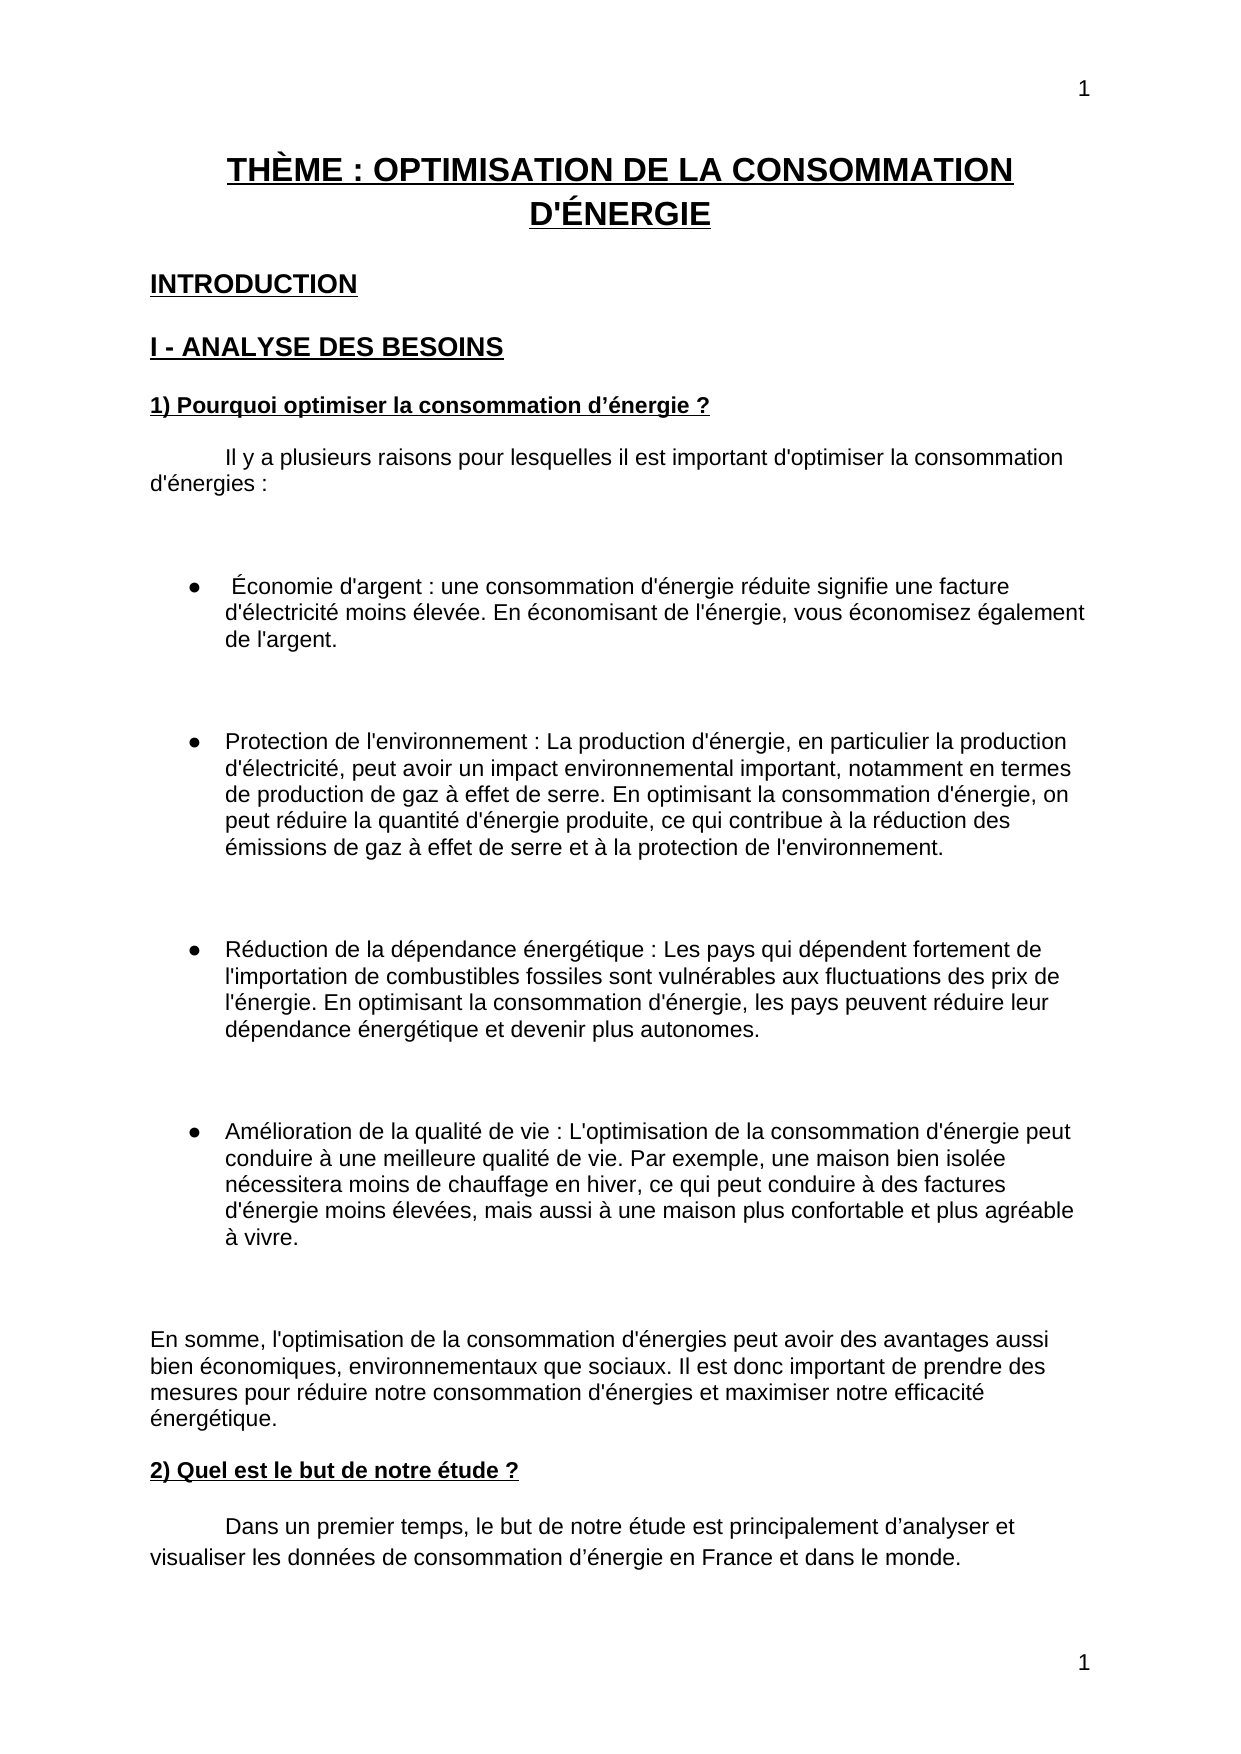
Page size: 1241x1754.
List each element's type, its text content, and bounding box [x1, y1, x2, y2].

list Amélioration de la qualité de vie : L'optimisation de la consommation d'énergie peut conduire à une meilleure qualité de vie. Par exemple, une maison bien isolée nécessitera moins de chauffage en hiver, ce qui peut conduire à des factures d'énergie moins élevées, mais aussi à une maison plus confortable et plus agréable à vivre. [187, 1118, 1090, 1250]
text Dans un premier temps, le but de notre étude est principalement d’analyser et visualiser les données de consommation d’énergie en France et dans le monde. [150, 1513, 1090, 1570]
list Économie d'argent : une consommation d'énergie réduite signifie une facture d'électricité moins élevée. En économisant de l'énergie, vous économisez également de l'argent. [187, 573, 1090, 652]
subtitle INTRODUCTION [150, 268, 1090, 300]
subtitle 2) Quel est le but de notre étude ? [150, 1457, 1090, 1483]
list Réduction de la dépendance énergétique : Les pays qui dépendent fortement de l'importation de combustibles fossiles sont vulnérables aux fluctuations des prix de l'énergie. En optimisant la consommation d'énergie, les pays peuvent réduire leur dépendance énergétique et devenir plus autonomes. [187, 936, 1090, 1042]
text En somme, l'optimisation de la consommation d'énergies peut avoir des avantages aussi bien économiques, environnementaux que sociaux. Il est donc important de prendre des mesures pour réduire notre consommation d'énergies et maximiser notre efficacité énergétique. [150, 1326, 1090, 1432]
text Il y a plusieurs raisons pour lesquelles il est important d'optimiser la consommation d'énergies : [150, 444, 1090, 497]
list Protection de l'environnement : La production d'énergie, en particulier la production d'électricité, peut avoir un impact environnemental important, notamment en termes de production de gaz à effet de serre. En optimisant la consommation d'énergie, on peut réduire la quantité d'énergie produite, ce qui contribue à la réduction des émissions de gaz à effet de serre et à la protection de l'environnement. [187, 728, 1090, 860]
text THÈME : OPTIMISATION DE LA CONSOMMATION D'ÉNERGIE [150, 150, 1090, 233]
subtitle I - ANALYSE DES BESOINS [150, 331, 1090, 362]
subtitle 1) Pourquoi optimiser la consommation d’énergie ? [150, 392, 1090, 419]
